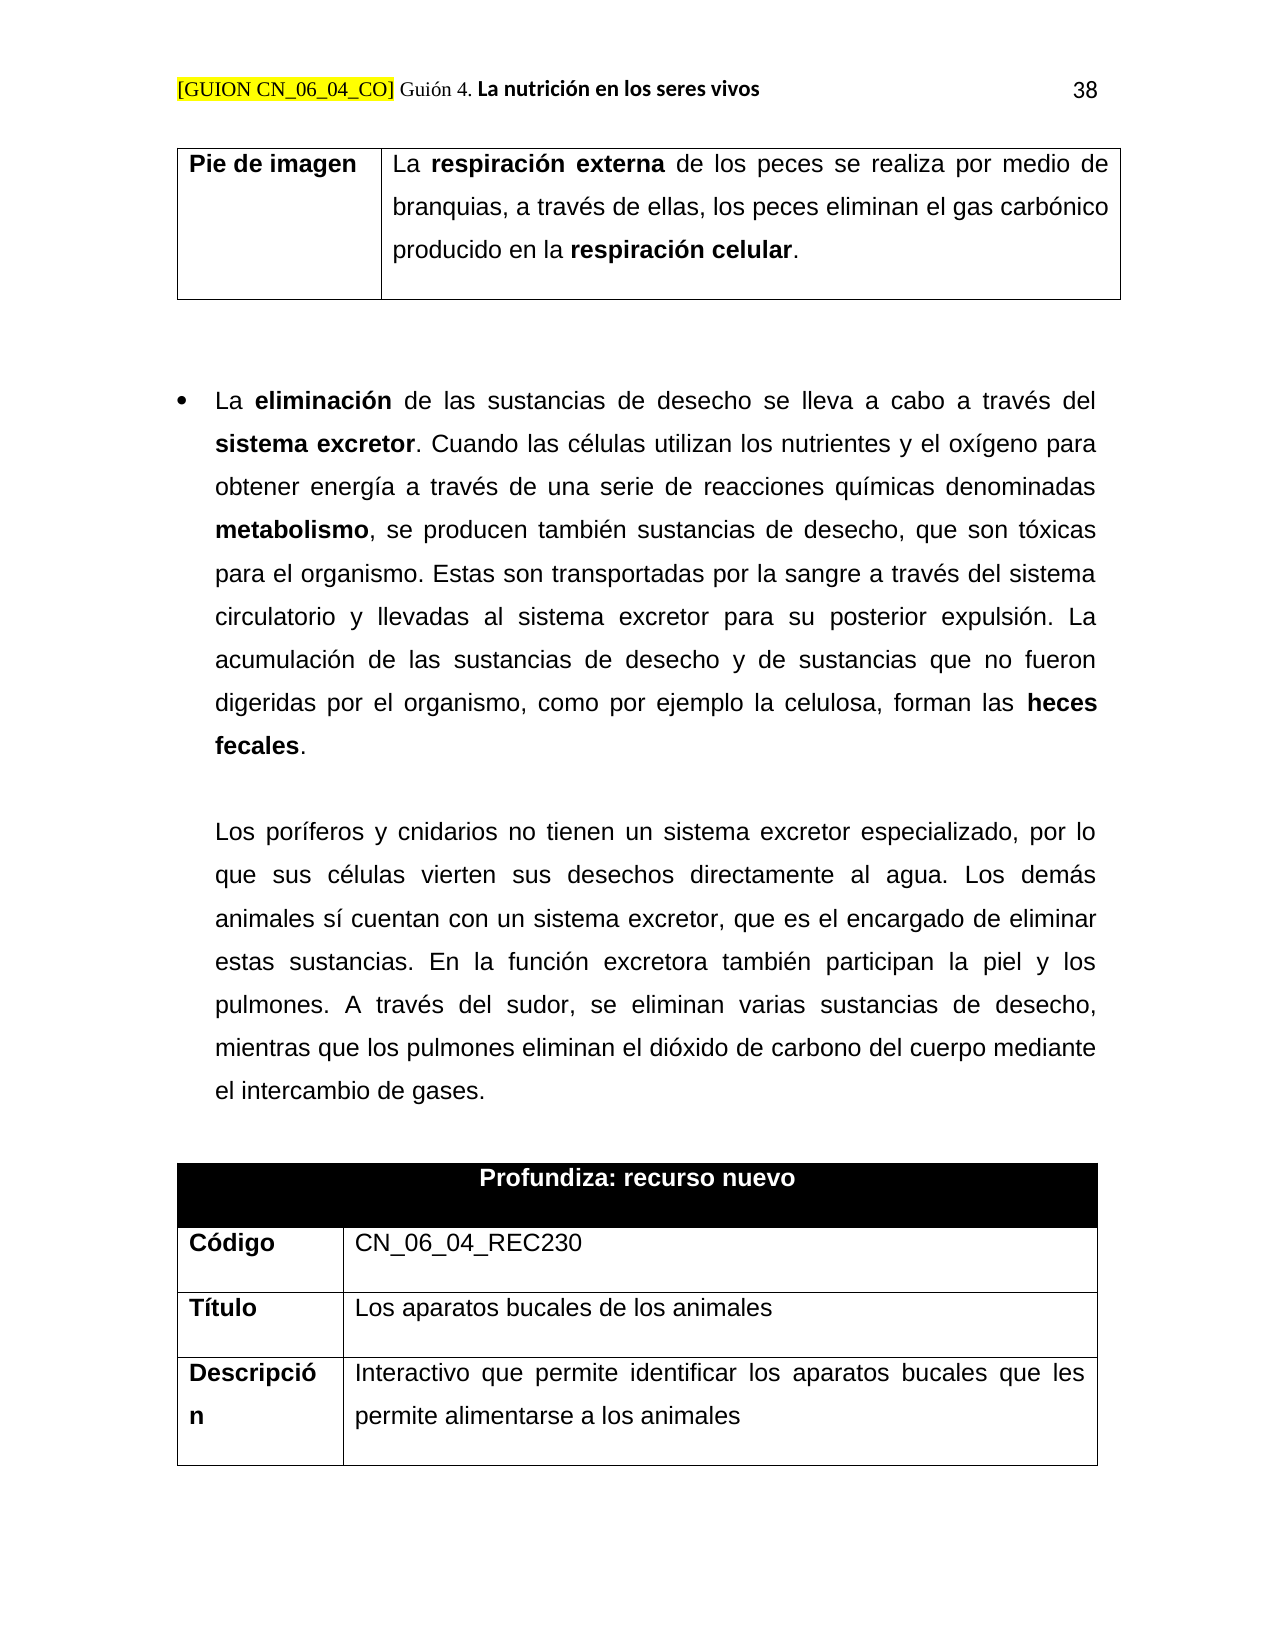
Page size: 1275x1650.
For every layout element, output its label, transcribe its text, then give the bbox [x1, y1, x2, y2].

table_cell Código [178, 1228, 343, 1292]
table_cell Título [178, 1293, 343, 1357]
list La eliminación de las sustancias de desecho se lleva a cabo a través del sistema excretor. Cuando las células utilizan los nutrientes y el oxígeno para obtener energía a través de una serie de reacciones químicas denominadas metabolismo, se producen también sustancias de desecho, que son tóxicas para el organismo. Estas son transportadas por la sangre a través del sistema circulatorio y llevadas al sistema excretor para su posterior expulsión. La acumulación de las sustancias de desecho y de sustancias que no fueron digeridas por el organismo, como por ejemplo la celulosa, forman las heces fecales. [177, 386, 1098, 760]
table_cell La respiración externa de los peces se realiza por medio de branquias, a través de ellas, los peces eliminan el gas carbónico producido en la respiración celular. [382, 149, 1120, 299]
table_cell CN_06_04_REC230 [344, 1228, 1097, 1292]
table_cell Descripción [178, 1358, 343, 1465]
table_cell Los aparatos bucales de los animales [344, 1293, 1097, 1357]
table_cell Pie de imagen [178, 149, 381, 299]
text Los poríferos y cnidarios no tienen un sistema excretor especializado, por lo que sus células vierten sus desechos directamente al agua. Los demás animales sí cuentan con un sistema excretor, que es el encargado de eliminar estas sustancias. En la función excretora también participan la piel y los pulmones. A través del sudor, se eliminan varias sustancias de desecho, mientras que los pulmones eliminan el dióxido de carbono del cuerpo mediante el intercambio de gases. [215, 817, 1098, 1105]
table_header Profundiza: recurso nuevo [178, 1164, 1097, 1227]
table_cell Interactivo que permite identificar los aparatos bucales que les permite alimentarse a los animales [344, 1358, 1097, 1465]
